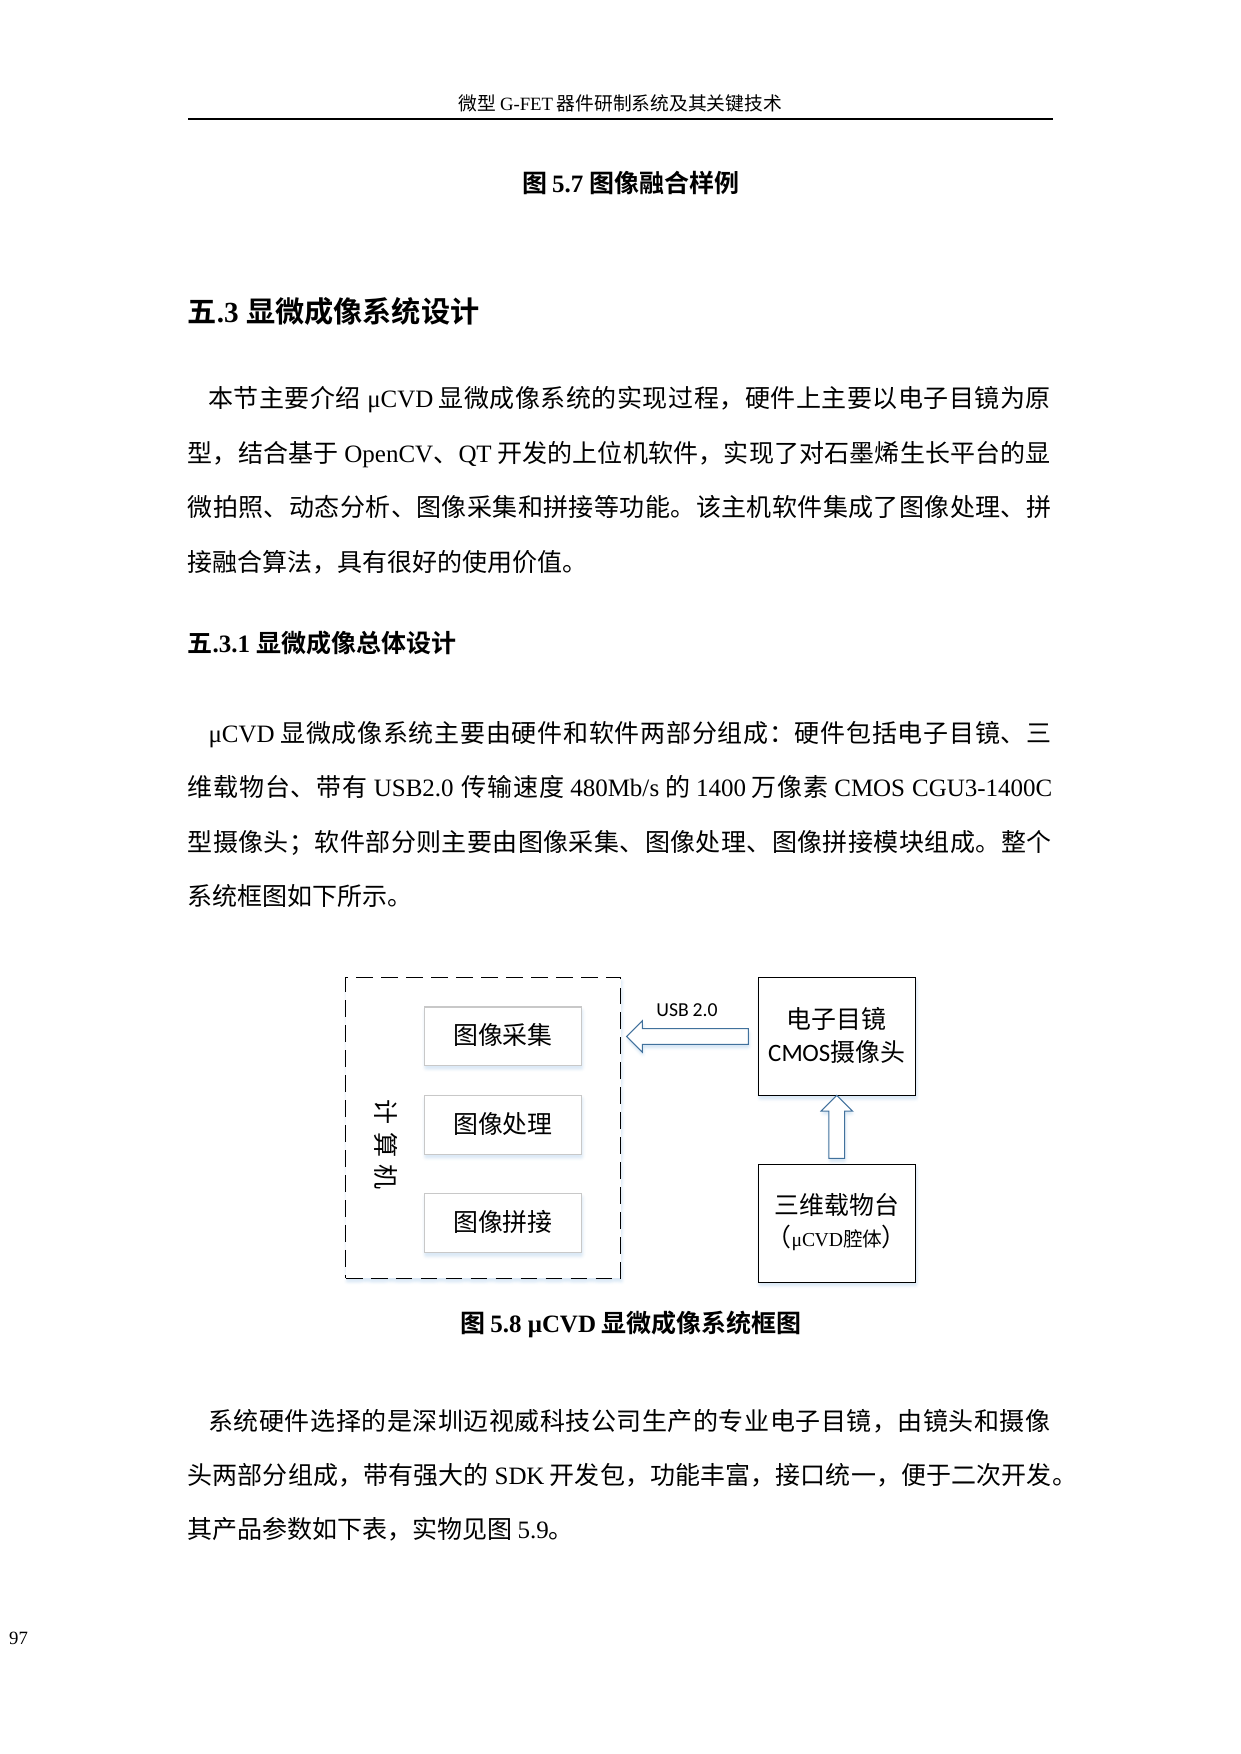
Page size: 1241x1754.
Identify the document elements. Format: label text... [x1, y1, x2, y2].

text 本节主要介绍μCVD显微成像系统的实现过程，硬件上主要以电子目镜为原型，结合基于OpenCV、QT开发的上位机软件，实现了对石墨烯生长平台的显微拍照、动态分析、图像采集和拼接等功能。该主机软件集成了图像处理、拼接融合算法，具有很好的使用价值。 [187, 379, 1053, 578]
text 系统硬件选择的是深圳迈视威科技公司生产的专业电子目镜，由镜头和摄像头两部分组成，带有强大的SDK开发包，功能丰富，接口统一，便于二次开发。其产品参数如下表，实物见图5.9。 [187, 1401, 1053, 1546]
text μCVD显微成像系统主要由硬件和软件两部分组成：硬件包括电子目镜、三维载物台、带有USB2.0 传输速度480Mb/s的1400万像素CMOS CGU3-1400C型摄像头；软件部分则主要由图像采集、图像处理、图像拼接模块组成。整个系统框图如下所示。 [187, 713, 1053, 913]
text 图5.7 图像融合样例 [187, 164, 1053, 200]
subtitle 显微成像系统设计 [187, 288, 1053, 331]
text 图5.8 μCVD显微成像系统框图 [187, 1304, 1053, 1340]
subtitle 显微成像总体设计 [187, 623, 1053, 660]
